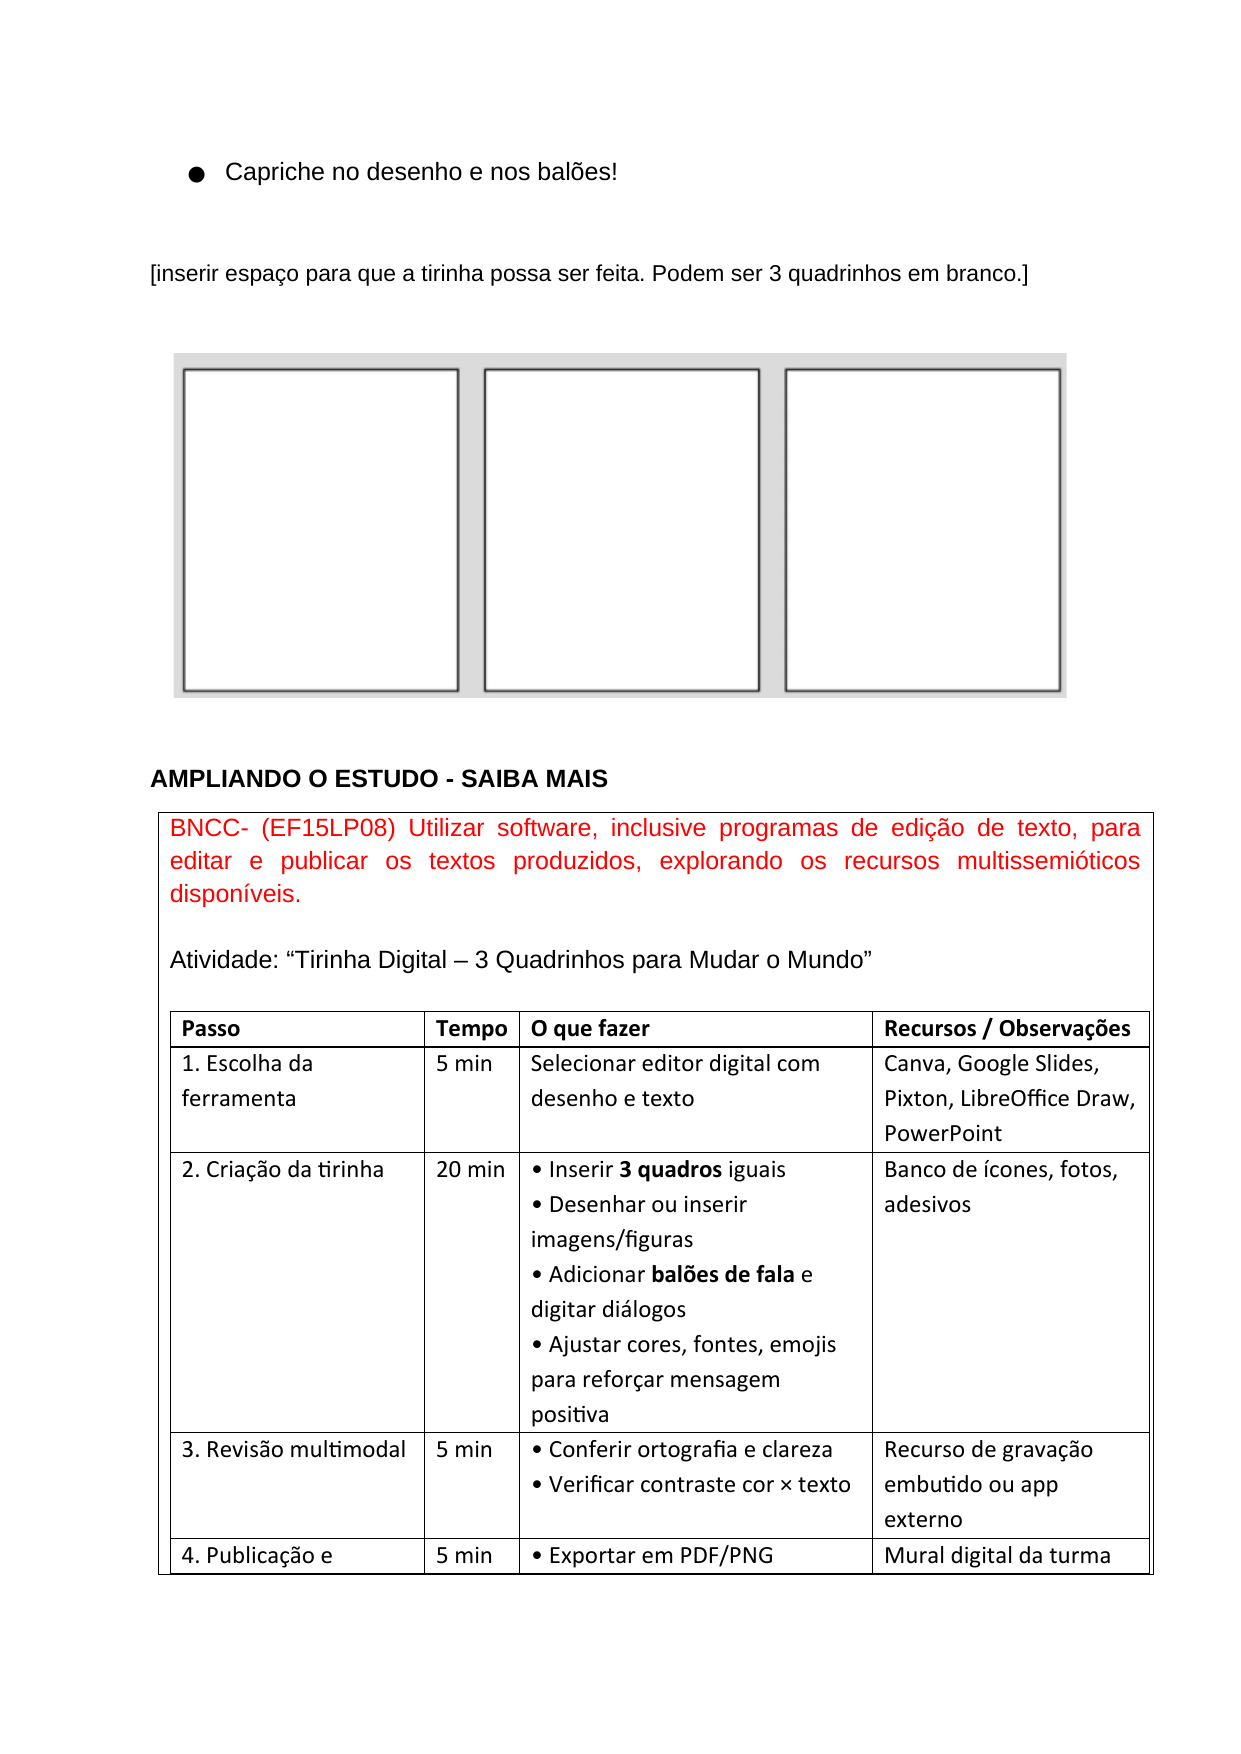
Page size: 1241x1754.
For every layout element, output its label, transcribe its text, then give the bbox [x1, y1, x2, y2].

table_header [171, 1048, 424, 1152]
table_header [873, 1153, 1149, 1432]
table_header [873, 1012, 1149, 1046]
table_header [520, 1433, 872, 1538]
text [inserir espaço para que a tirinha possa ser feita. Podem ser 3 quadrinhos em branco.] [150, 260, 1090, 287]
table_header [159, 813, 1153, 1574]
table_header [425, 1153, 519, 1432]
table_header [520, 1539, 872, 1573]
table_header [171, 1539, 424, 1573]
list Capriche no desenho e nos balões! [187, 150, 1090, 193]
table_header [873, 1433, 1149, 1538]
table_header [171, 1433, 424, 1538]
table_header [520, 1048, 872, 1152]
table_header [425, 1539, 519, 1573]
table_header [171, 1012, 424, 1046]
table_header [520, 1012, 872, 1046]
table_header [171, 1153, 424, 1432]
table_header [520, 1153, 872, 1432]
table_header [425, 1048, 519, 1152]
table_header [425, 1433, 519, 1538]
text AMPLIANDO O ESTUDO - SAIBA MAIS [150, 764, 1090, 793]
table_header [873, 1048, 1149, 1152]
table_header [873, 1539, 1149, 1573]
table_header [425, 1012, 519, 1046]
picture [173, 353, 1067, 698]
